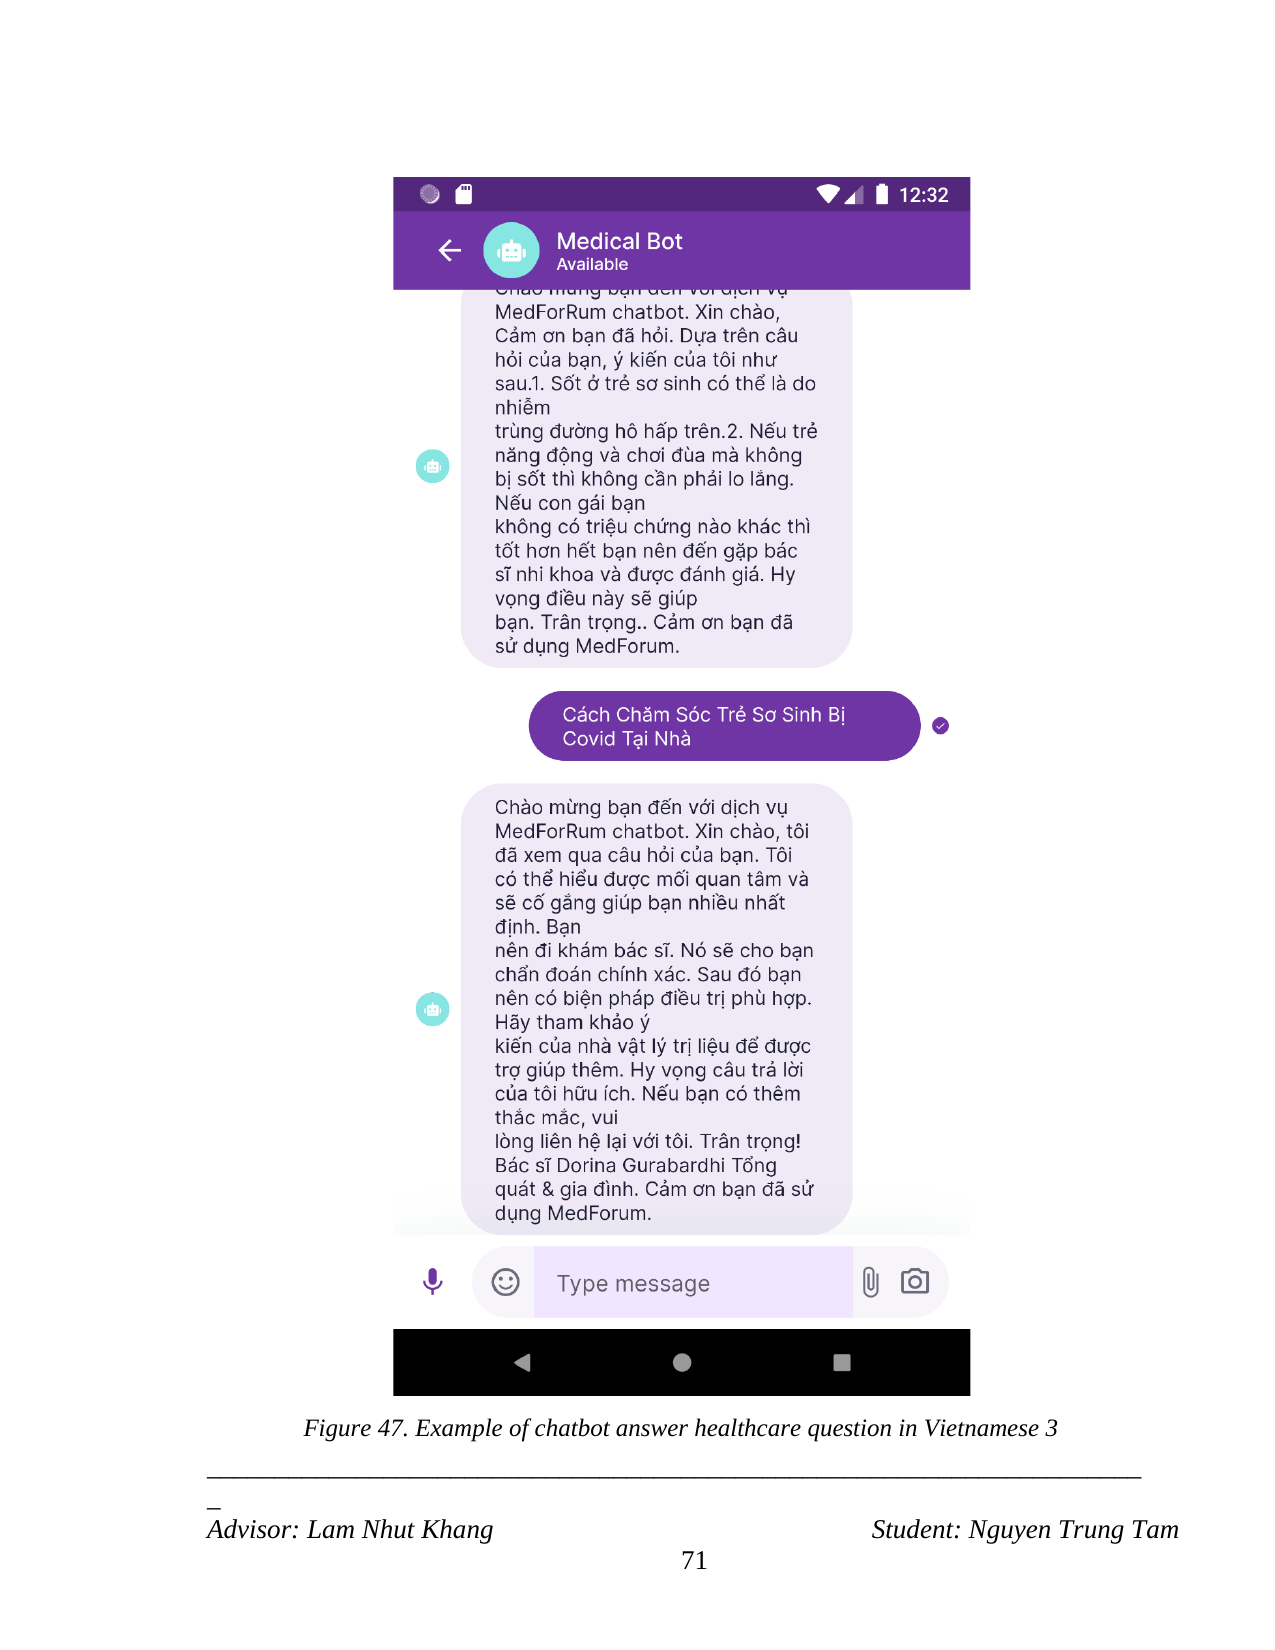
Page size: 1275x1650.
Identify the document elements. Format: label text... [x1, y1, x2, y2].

picture [393, 177, 971, 1396]
text Figure 47. Example of chatbot answer healthcare question in Vietnamese 3 [207, 1413, 1157, 1441]
